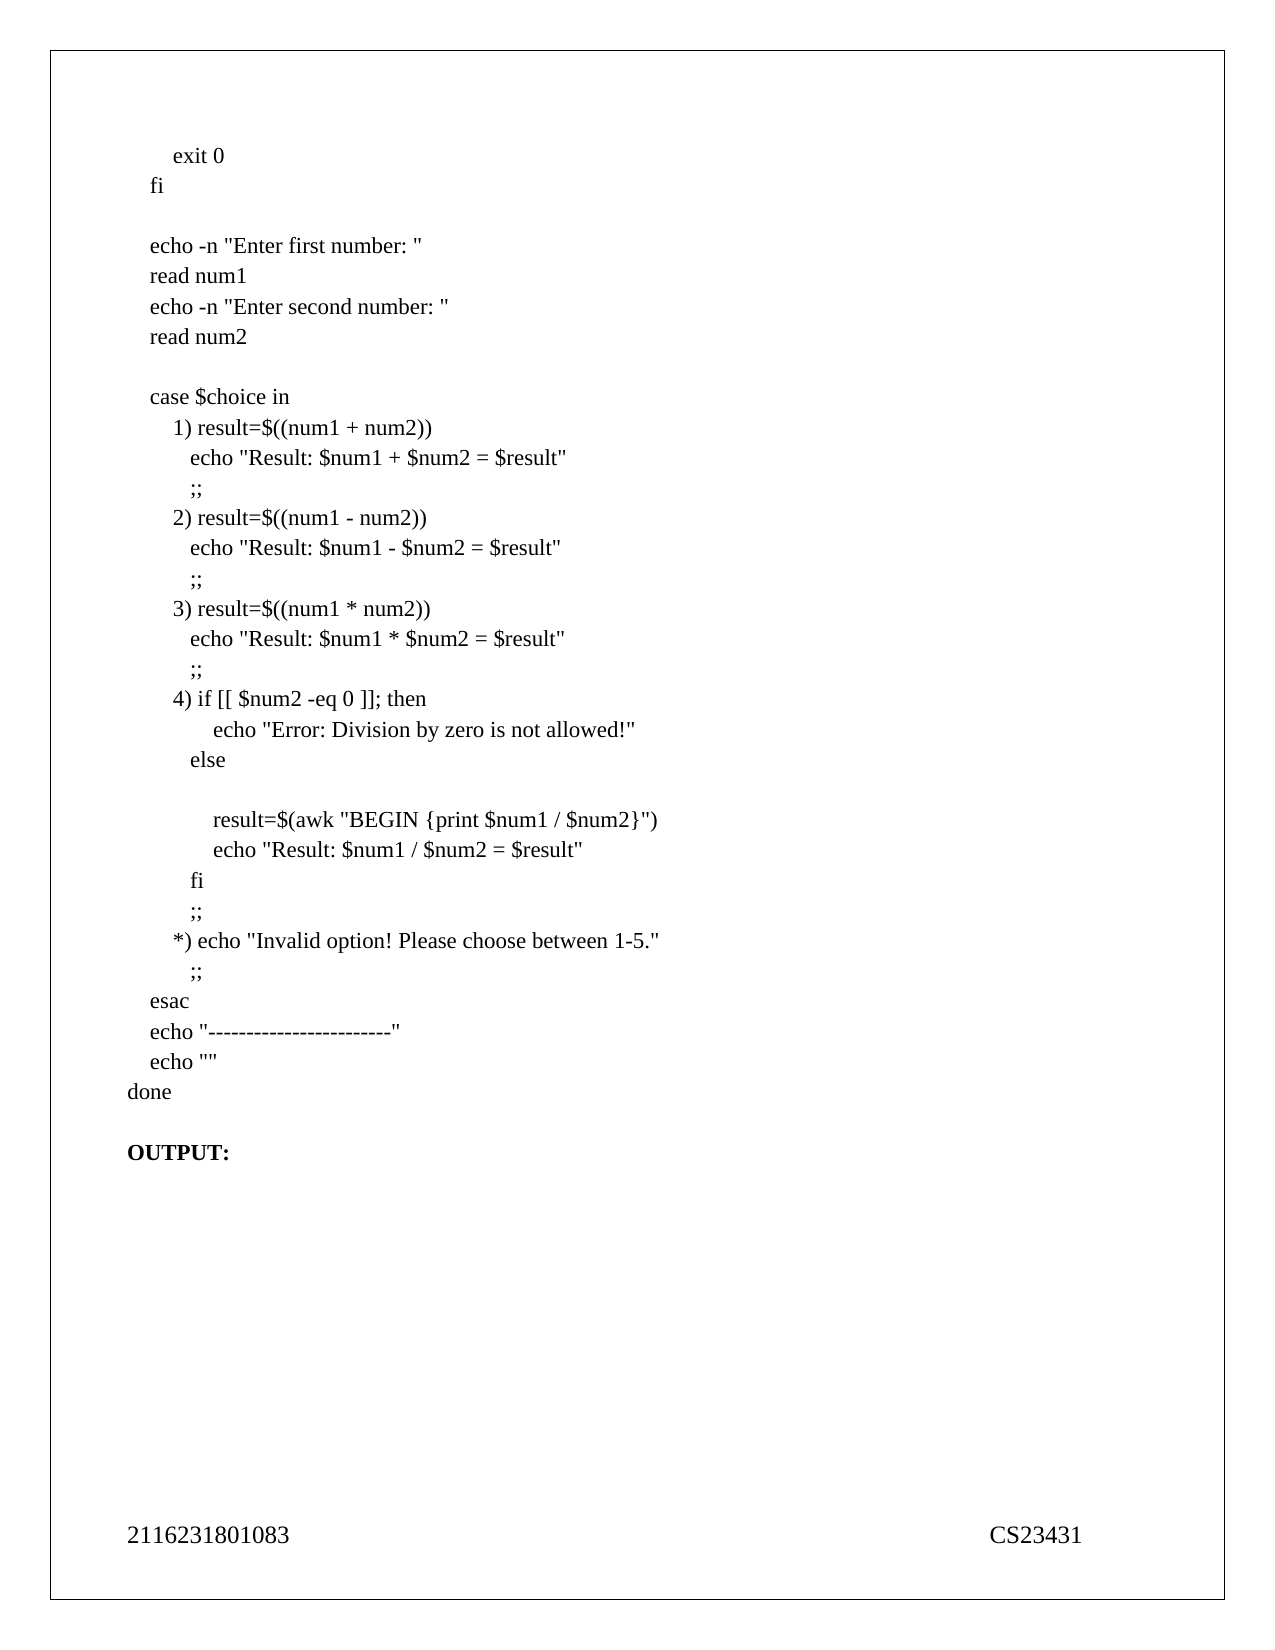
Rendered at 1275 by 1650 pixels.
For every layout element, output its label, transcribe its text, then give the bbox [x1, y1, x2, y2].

text echo "Result: $num1 - $num2 = $result" [127, 534, 1154, 561]
text OUTPUT: [127, 1139, 1154, 1165]
text echo "Result: $num1 + $num2 = $result" [127, 444, 1154, 470]
text echo "------------------------" [127, 1018, 1154, 1044]
text ;; [127, 957, 1154, 984]
text 4) if [[ $num2 -eq 0 ]]; then [127, 686, 1154, 712]
text 3) result=$((num1 * num2)) [127, 595, 1154, 621]
text else [127, 746, 1154, 772]
text echo -n "Enter first number: " [127, 232, 1154, 259]
text ;; [127, 474, 1154, 500]
text result=$(awk "BEGIN {print $num1 / $num2}") [127, 806, 1154, 833]
text case $choice in [127, 383, 1154, 410]
text read num1 [127, 263, 1154, 289]
text fi [127, 867, 1154, 893]
text echo "" [127, 1048, 1154, 1074]
text done [127, 1078, 1154, 1104]
text echo "Result: $num1 * $num2 = $result" [127, 625, 1154, 651]
text echo "Result: $num1 / $num2 = $result" [127, 837, 1154, 863]
text 1) result=$((num1 + num2)) [127, 414, 1154, 440]
text *) echo "Invalid option! Please choose between 1-5." [127, 927, 1154, 953]
text 2) result=$((num1 - num2)) [127, 504, 1154, 531]
text ;; [127, 897, 1154, 923]
text echo "Error: Division by zero is not allowed!" [127, 716, 1154, 742]
text echo -n "Enter second number: " [127, 293, 1154, 319]
text read num2 [127, 323, 1154, 349]
text fi [127, 172, 1154, 198]
text ;; [127, 565, 1154, 591]
text exit 0 [127, 142, 1154, 168]
text esac [127, 988, 1154, 1014]
text ;; [127, 655, 1154, 682]
